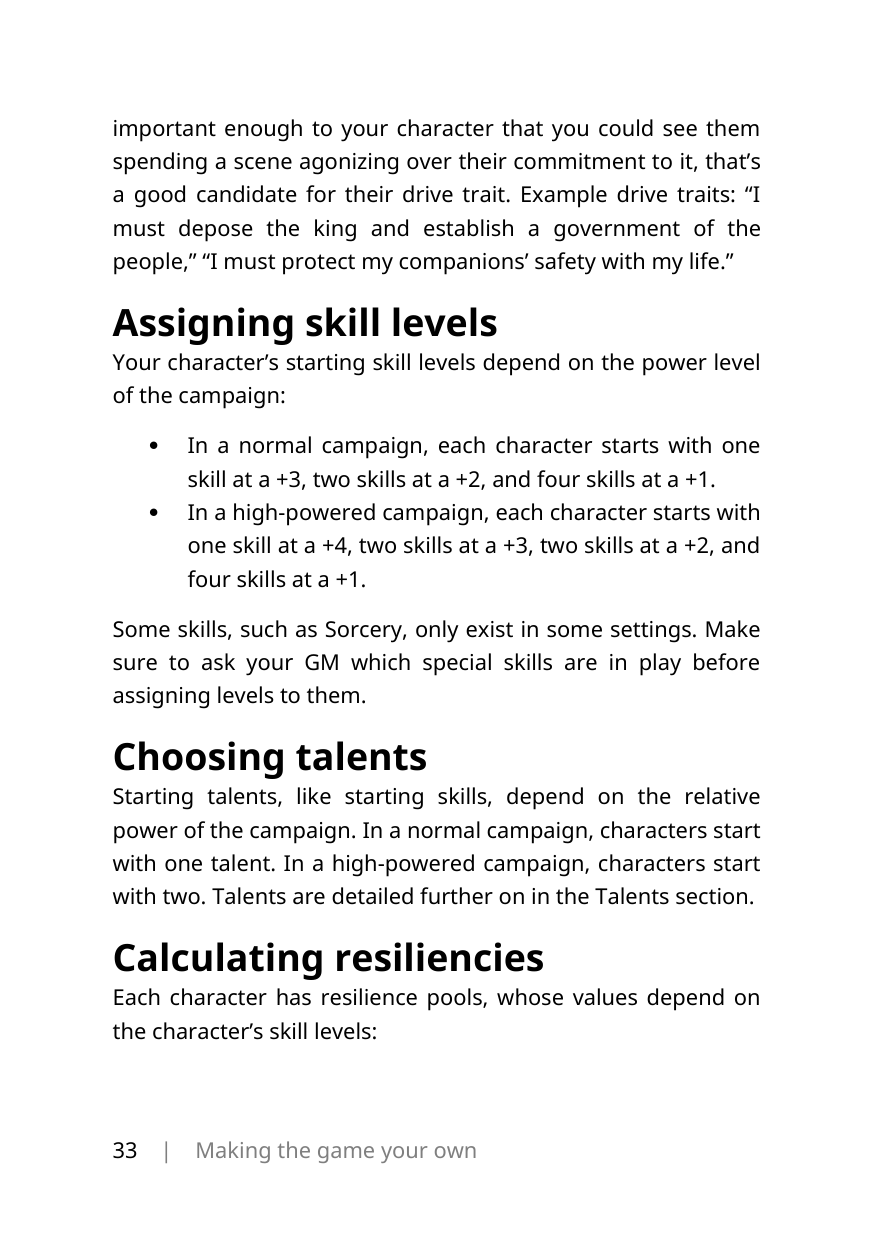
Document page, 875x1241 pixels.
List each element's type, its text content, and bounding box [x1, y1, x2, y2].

text Each character has resilience pools, whose values depend on the character’s skill levels: [112, 982, 762, 1045]
list In a normal campaign, each character starts with one skill at a +3, two skills at a +2, and four skills at a +1. [150, 430, 762, 493]
subtitle Assigning skill levels [112, 296, 762, 347]
subtitle Choosing talents [112, 730, 762, 781]
text Some skills, such as Sorcery, only exist in some settings. Make sure to ask your GM which special skills are in play before assigning levels to them. [112, 613, 762, 710]
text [112, 112, 762, 276]
list In a high-powered campaign, each character starts with one skill at a +4, two skills at a +3, two skills at a +2, and four skills at a +1. [150, 497, 762, 593]
text Your character’s starting skill levels depend on the power level of the campaign: [112, 347, 762, 410]
subtitle Calculating resiliencies [112, 931, 762, 982]
text Starting talents, like starting skills, depend on the relative power of the campaign. In a normal campaign, characters start with one talent. In a high-powered campaign, characters start with two. Talents are detailed further on in the Talents section. [112, 781, 762, 911]
